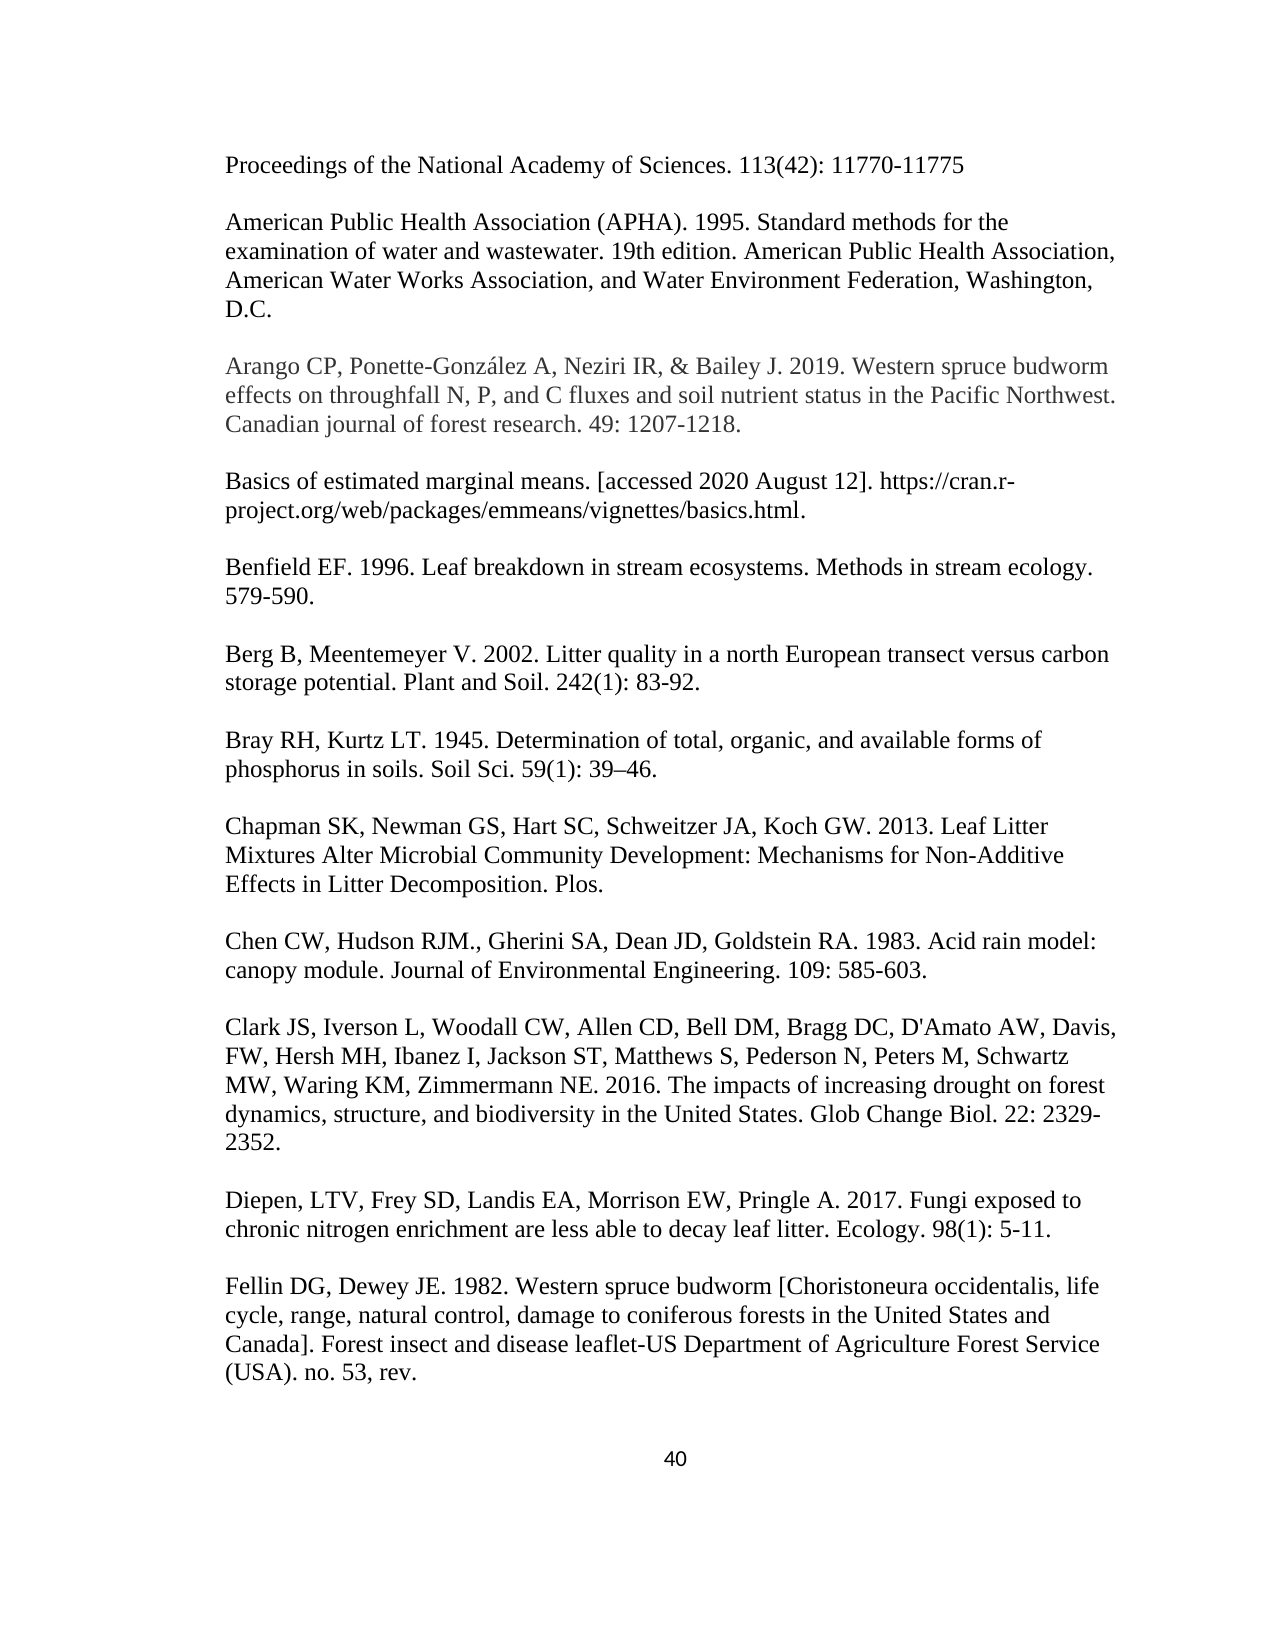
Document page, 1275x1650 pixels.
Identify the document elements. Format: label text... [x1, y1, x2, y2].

text Clark JS, Iverson L, Woodall CW, Allen CD, Bell DM, Bragg DC, D'Amato AW, Davis, FW, Hersh MH, Ibanez I, Jackson ST, Matthews S, Pederson N, Peters M, Schwartz MW, Waring KM, Zimmermann NE. 2016. The impacts of increasing drought on forest dynamics, structure, and biodiversity in the United States. Glob Change Biol. 22: 2329-2352. [225, 1012, 1125, 1156]
text Benfield EF. 1996. Leaf breakdown in stream ecosystems. Methods in stream ecology. 579-590. [225, 552, 1125, 610]
text Diepen, LTV, Frey SD, Landis EA, Morrison EW, Pringle A. 2017. Fungi exposed to chronic nitrogen enrichment are less able to decay leaf litter. Ecology. 98(1): 5-11. [225, 1185, 1125, 1242]
text Chen CW, Hudson RJM., Gherini SA, Dean JD, Goldstein RA. 1983. Acid rain model: canopy module. Journal of Environmental Engineering. 109: 585-603. [225, 926, 1125, 984]
text Basics of estimated marginal means. [accessed 2020 August 12]. https://cran.r-project.org/web/packages/emmeans/vignettes/basics.html. [225, 466, 1125, 524]
text Chapman SK, Newman GS, Hart SC, Schweitzer JA, Koch GW. 2013. Leaf Litter Mixtures Alter Microbial Community Development: Mechanisms for Non-Additive Effects in Litter Decomposition. Plos. [225, 811, 1125, 897]
text Arango CP, Ponette-González A, Neziri IR, & Bailey J. 2019. Western spruce budworm effects on throughfall N, P, and C fluxes and soil nutrient status in the Pacific Northwest. Canadian journal of forest research. 49: 1207-1218. [742, 351, 1125, 437]
text Bray RH, Kurtz LT. 1945. Determination of total, organic, and available forms of phosphorus in soils. Soil Sci. 59(1): 39–46. [225, 725, 1125, 782]
text American Public Health Association (APHA). 1995. Standard methods for the examination of water and wastewater. 19th edition. American Public Health Association, American Water Works Association, and Water Environment Federation, Washington, D.C. [225, 207, 1125, 322]
text Proceedings of the National Academy of Sciences. 113(42): 11770-11775 [225, 150, 1125, 179]
text Fellin DG, Dewey JE. 1982. Western spruce budworm [Choristoneura occidentalis, life cycle, range, natural control, damage to coniferous forests in the United States and Canada]. Forest insect and disease leaflet-US Department of Agriculture Forest Service (USA). no. 53, rev. [225, 1271, 1125, 1386]
text Berg B, Meentemeyer V. 2002. Litter quality in a north European transect versus carbon storage potential. Plant and Soil. 242(1): 83-92. [225, 639, 1125, 696]
